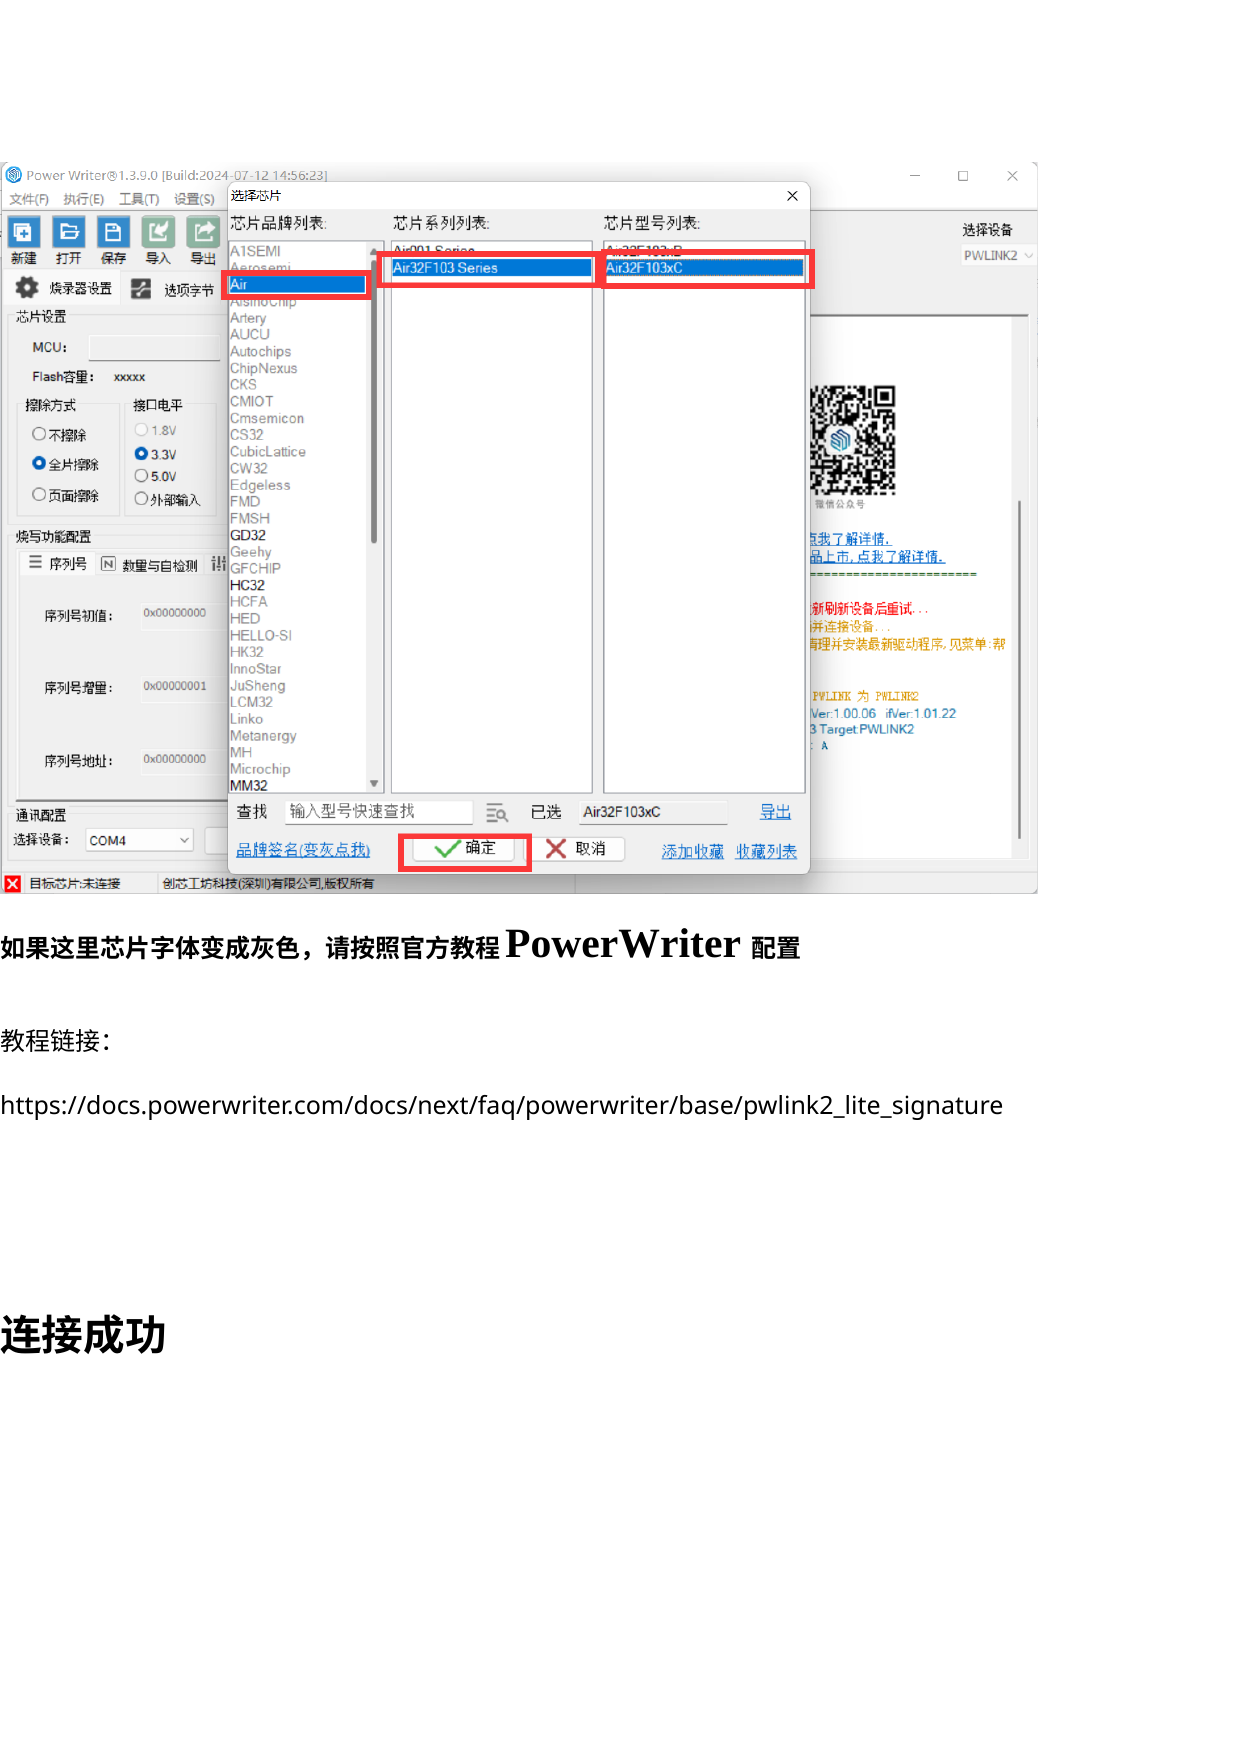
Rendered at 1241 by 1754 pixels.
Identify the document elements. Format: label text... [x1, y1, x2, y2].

picture [0, 162, 1038, 894]
text 教程链接： [0, 1007, 1053, 1072]
text https://docs.powerwriter.com/docs/next/faq/powerwriter/base/pwlink2_lite_signature [0, 1072, 1053, 1137]
text 如果这里芯片字体变成灰色，请按照官方教程PowerWriter 配置 [0, 909, 1053, 974]
text 连接成功 [0, 1299, 1053, 1364]
